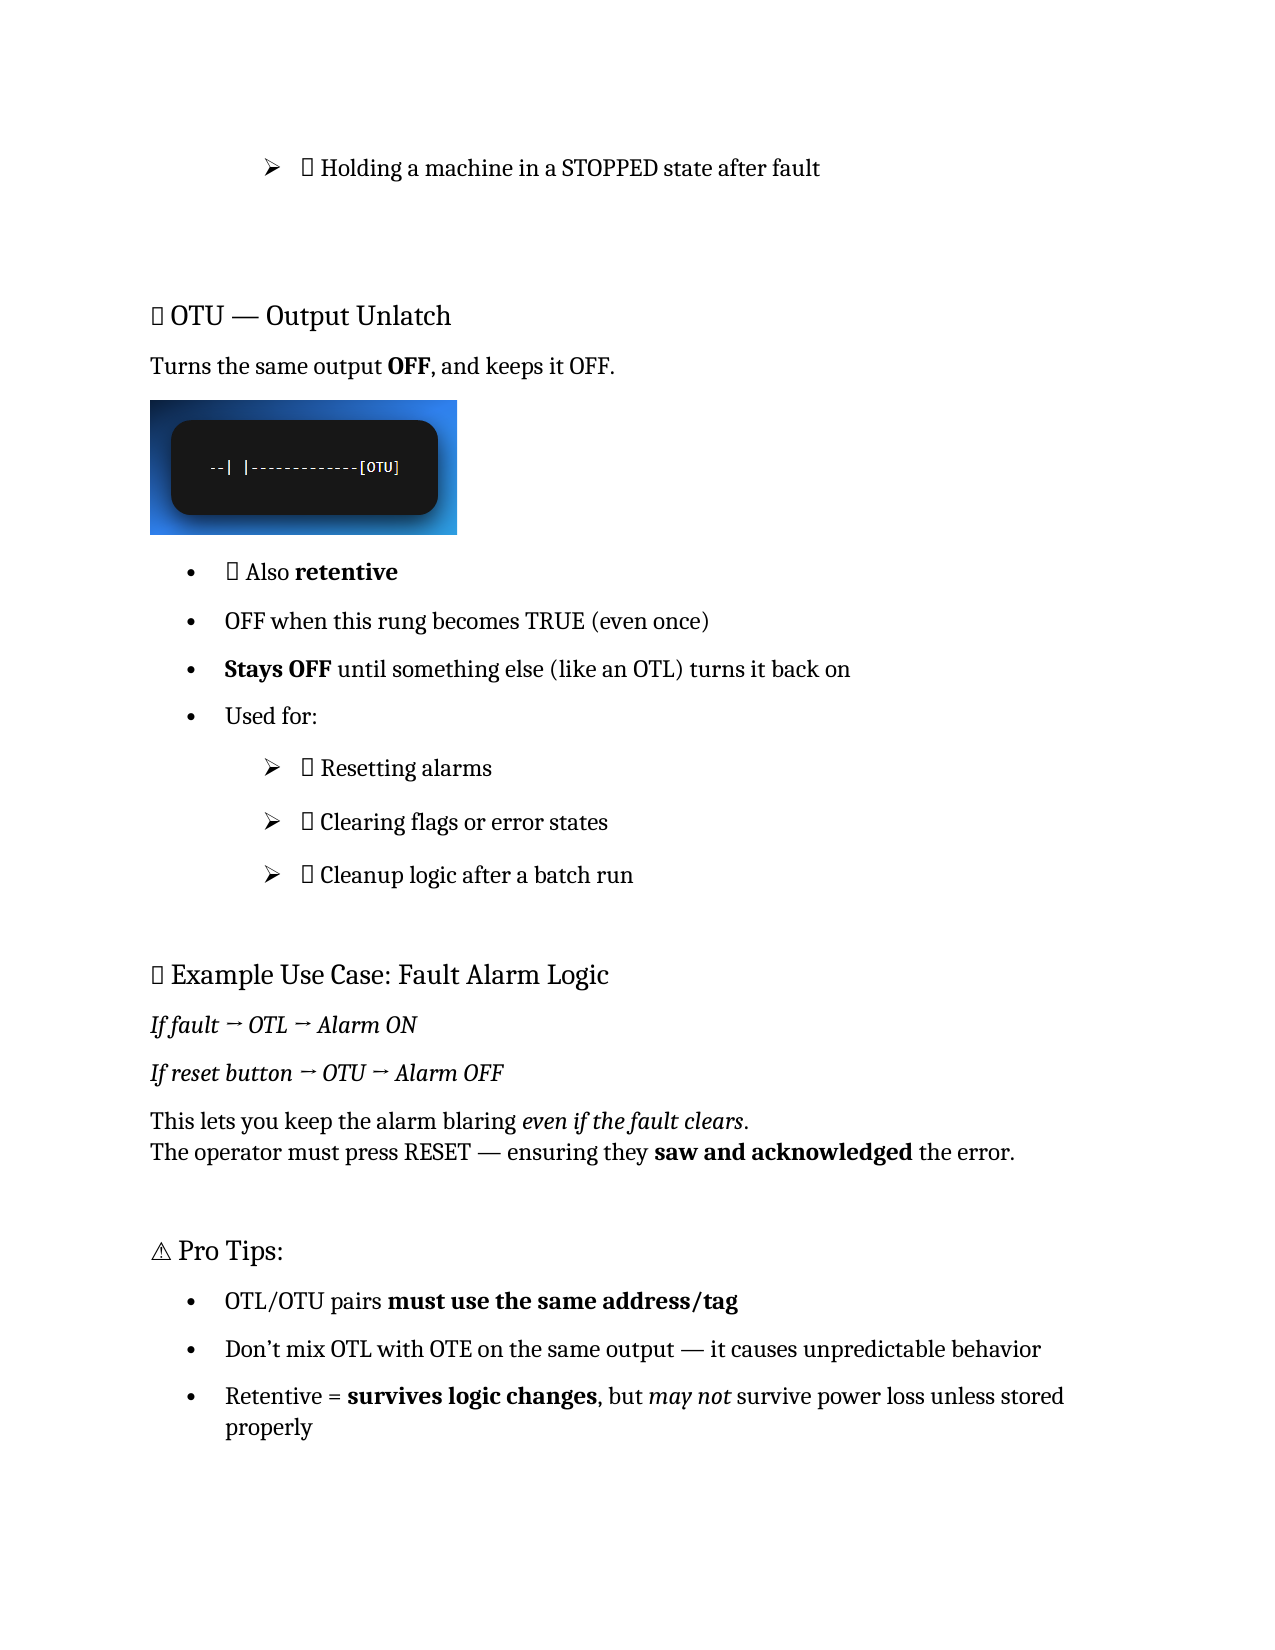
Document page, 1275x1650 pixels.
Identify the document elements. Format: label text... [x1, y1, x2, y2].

list 🛑 Holding a machine in a STOPPED state after fault [262, 150, 1125, 184]
list Don’t mix OTL with OTE on the same output — it causes unpredictable behavior [187, 1334, 1125, 1363]
text If fault → OTL → Alarm ON [150, 1011, 1125, 1040]
text This lets you keep the alarm blaring even if the fault clears. The operator must press RESET — ensuring they saw and acknowledged the error. [150, 1107, 1125, 1167]
picture [150, 400, 458, 535]
list Stays OFF until something else (like an OTL) turns it back on [187, 654, 1125, 683]
list OTL/OTU pairs must use the same address/tag [187, 1287, 1125, 1316]
list 🧠 Also retentive [187, 553, 1125, 587]
list ✅ Clearing flags or error states [262, 803, 1125, 837]
list 🧼 Cleanup logic after a batch run [262, 857, 1125, 891]
list 🔁 Resetting alarms [262, 750, 1125, 784]
list Retentive = survives logic changes, but may not survive power loss unless stored properly [187, 1382, 1125, 1442]
text ⚠️ Pro Tips: [150, 1233, 1125, 1267]
text OTU — Output Unlatch [150, 299, 1125, 333]
list Used for: [187, 702, 1125, 731]
text Turns the same output OFF, and keeps it OFF. [150, 352, 1125, 381]
text If reset button → OTU → Alarm OFF [150, 1059, 1125, 1088]
text 🧩 Example Use Case: Fault Alarm Logic [150, 958, 1125, 992]
list OFF when this rung becomes TRUE (even once) [187, 607, 1125, 636]
